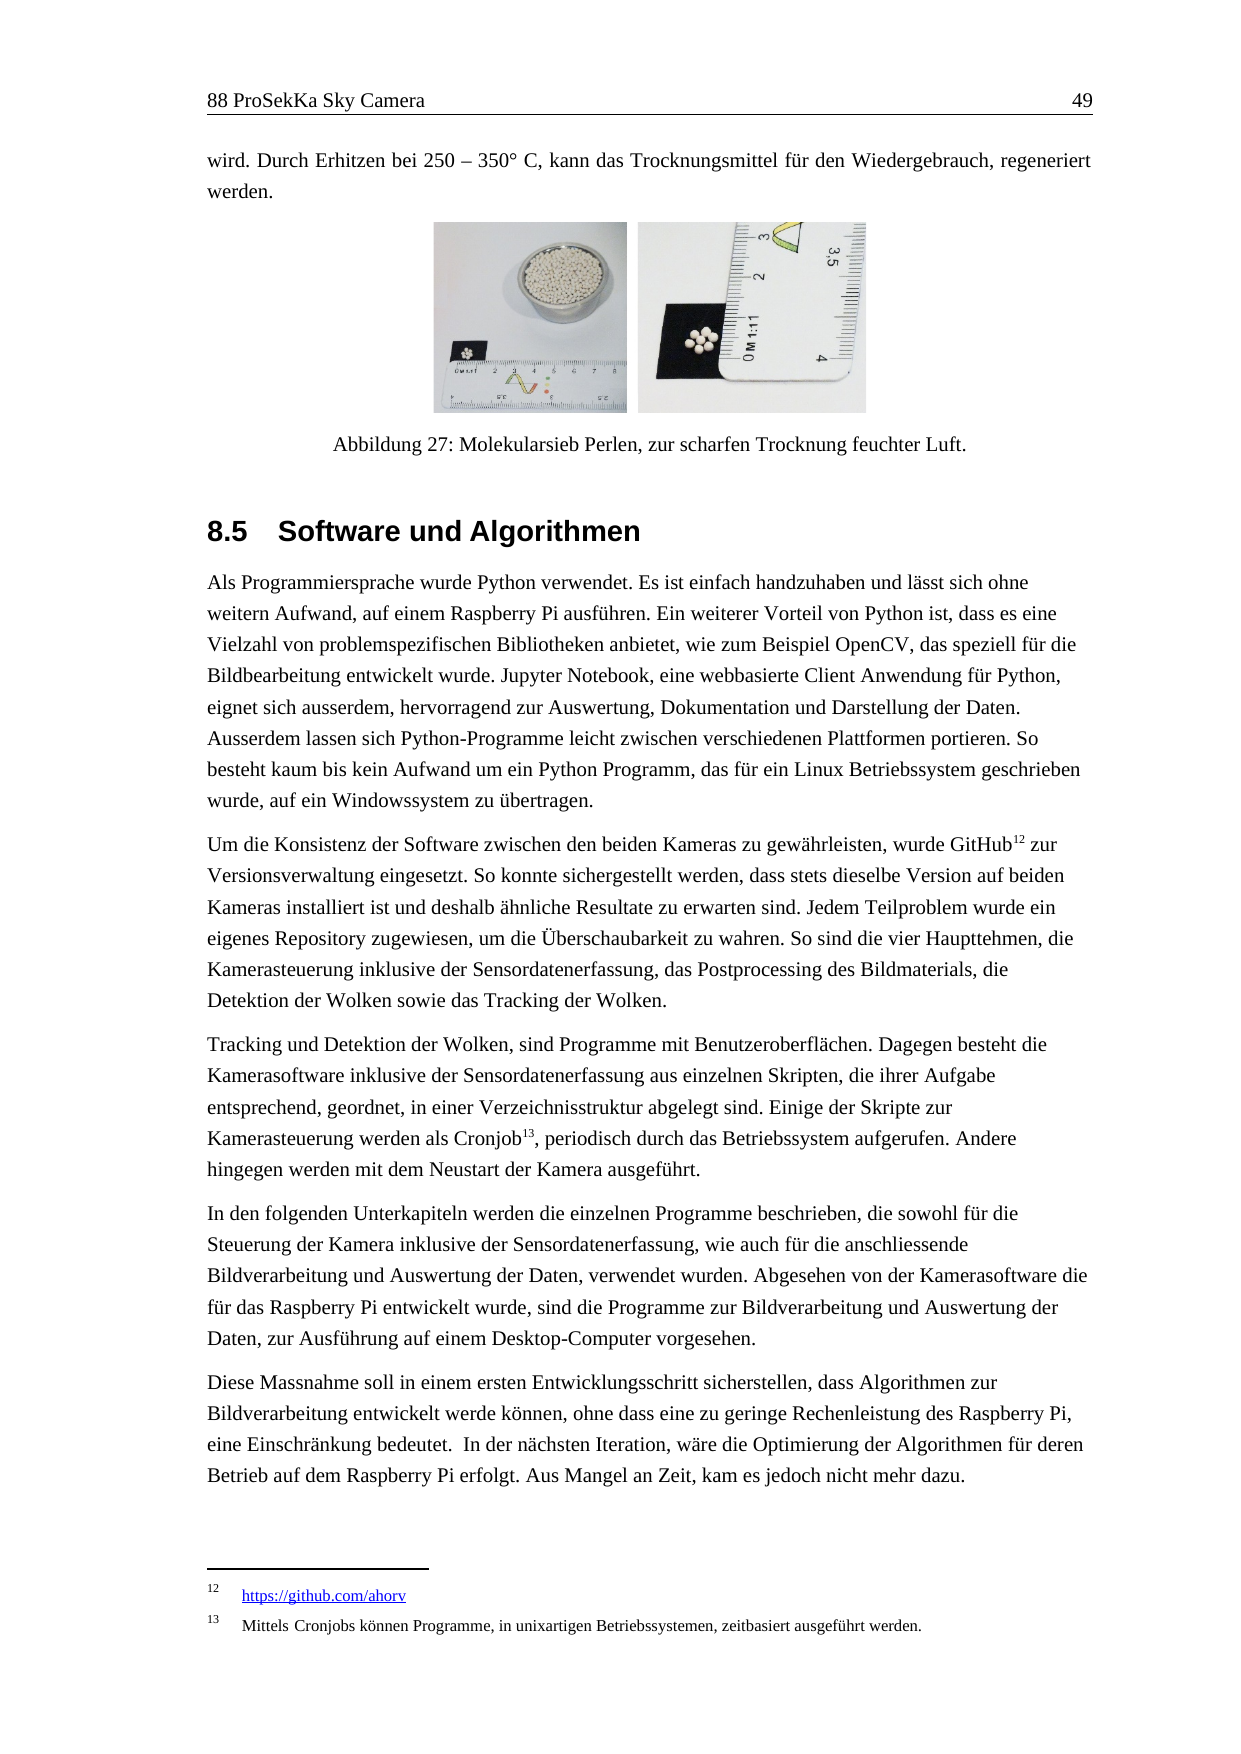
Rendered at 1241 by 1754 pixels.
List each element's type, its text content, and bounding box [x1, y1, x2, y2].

text Abbildung 27: Molekularsieb Perlen, zur scharfen Trocknung feuchter Luft. [207, 432, 1093, 456]
text Als Programmiersprache wurde Python verwendet. Es ist einfach handzuhaben und lässt sich ohne weitern Aufwand, auf einem Raspberry Pi ausführen. Ein weiterer Vorteil von Python ist, dass es eine Vielzahl von problemspezifischen Bibliotheken anbietet, wie zum Beispiel OpenCV, das speziell für die Bildbearbeitung entwickelt wurde. Jupyter Notebook, eine webbasierte Client Anwendung für Python, eignet sich ausserdem, hervorragend zur Auswertung, Dokumentation und Darstellung der Daten. Ausserdem lassen sich Python-Programme leicht zwischen verschiedenen Plattformen portieren. So besteht kaum bis kein Aufwand um ein Python Programm, das für ein Linux Betriebssystem geschrieben wurde, auf ein Windowssystem zu übertragen. [207, 569, 1093, 812]
text In den folgenden Unterkapiteln werden die einzelnen Programme beschrieben, die sowohl für die Steuerung der Kamera inklusive der Sensordatenerfassung, wie auch für die anschliessende Bildverarbeitung und Auswertung der Daten, verwendet wurden. Abgesehen von der Kamerasoftware die für das Raspberry Pi entwickelt wurde, sind die Programme zur Bildverarbeitung und Auswertung der Daten, zur Ausführung auf einem Desktop-Computer vorgesehen. [207, 1201, 1093, 1350]
picture [433, 222, 867, 413]
text Um die Konsistenz der Software zwischen den beiden Kameras zu gewährleisten, wurde GitHub zur Versionsverwaltung eingesetzt. So konnte sichergestellt werden, dass stets dieselbe Version auf beiden Kameras installiert ist und deshalb ähnliche Resultate zu erwarten sind. Jedem Teilproblem wurde ein eigenes Repository zugewiesen, um die Überschaubarkeit zu wahren. So sind die vier Haupttehmen, die Kamerasteuerung inklusive der Sensordatenerfassung, das Postprocessing des Bildmaterials, die Detektion der Wolken sowie das Tracking der Wolken. [207, 832, 1093, 1012]
text Diese Massnahme soll in einem ersten Entwicklungsschritt sicherstellen, dass Algorithmen zur Bildverarbeitung entwickelt werde können, ohne dass eine zu geringe Rechenleistung des Raspberry Pi, eine Einschränkung bedeutet. In der nächsten Iteration, wäre die Optimierung der Algorithmen für deren Betrieb auf dem Raspberry Pi erfolgt. Aus Mangel an Zeit, kam es jedoch nicht mehr dazu. [207, 1369, 1093, 1487]
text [207, 148, 1093, 203]
text Tracking und Detektion der Wolken, sind Programme mit Benutzeroberflächen. Dagegen besteht die Kamerasoftware inklusive der Sensordatenerfassung aus einzelnen Skripten, die ihrer Aufgabe entsprechend, geordnet, in einer Verzeichnisstruktur abgelegt sind. Einige der Skripte zur Kamerasteuerung werden als Cronjob, periodisch durch das Betriebssystem aufgerufen. Andere hingegen werden mit dem Neustart der Kamera ausgeführt. [207, 1032, 1093, 1181]
subtitle Software und Algorithmen [207, 513, 1093, 547]
